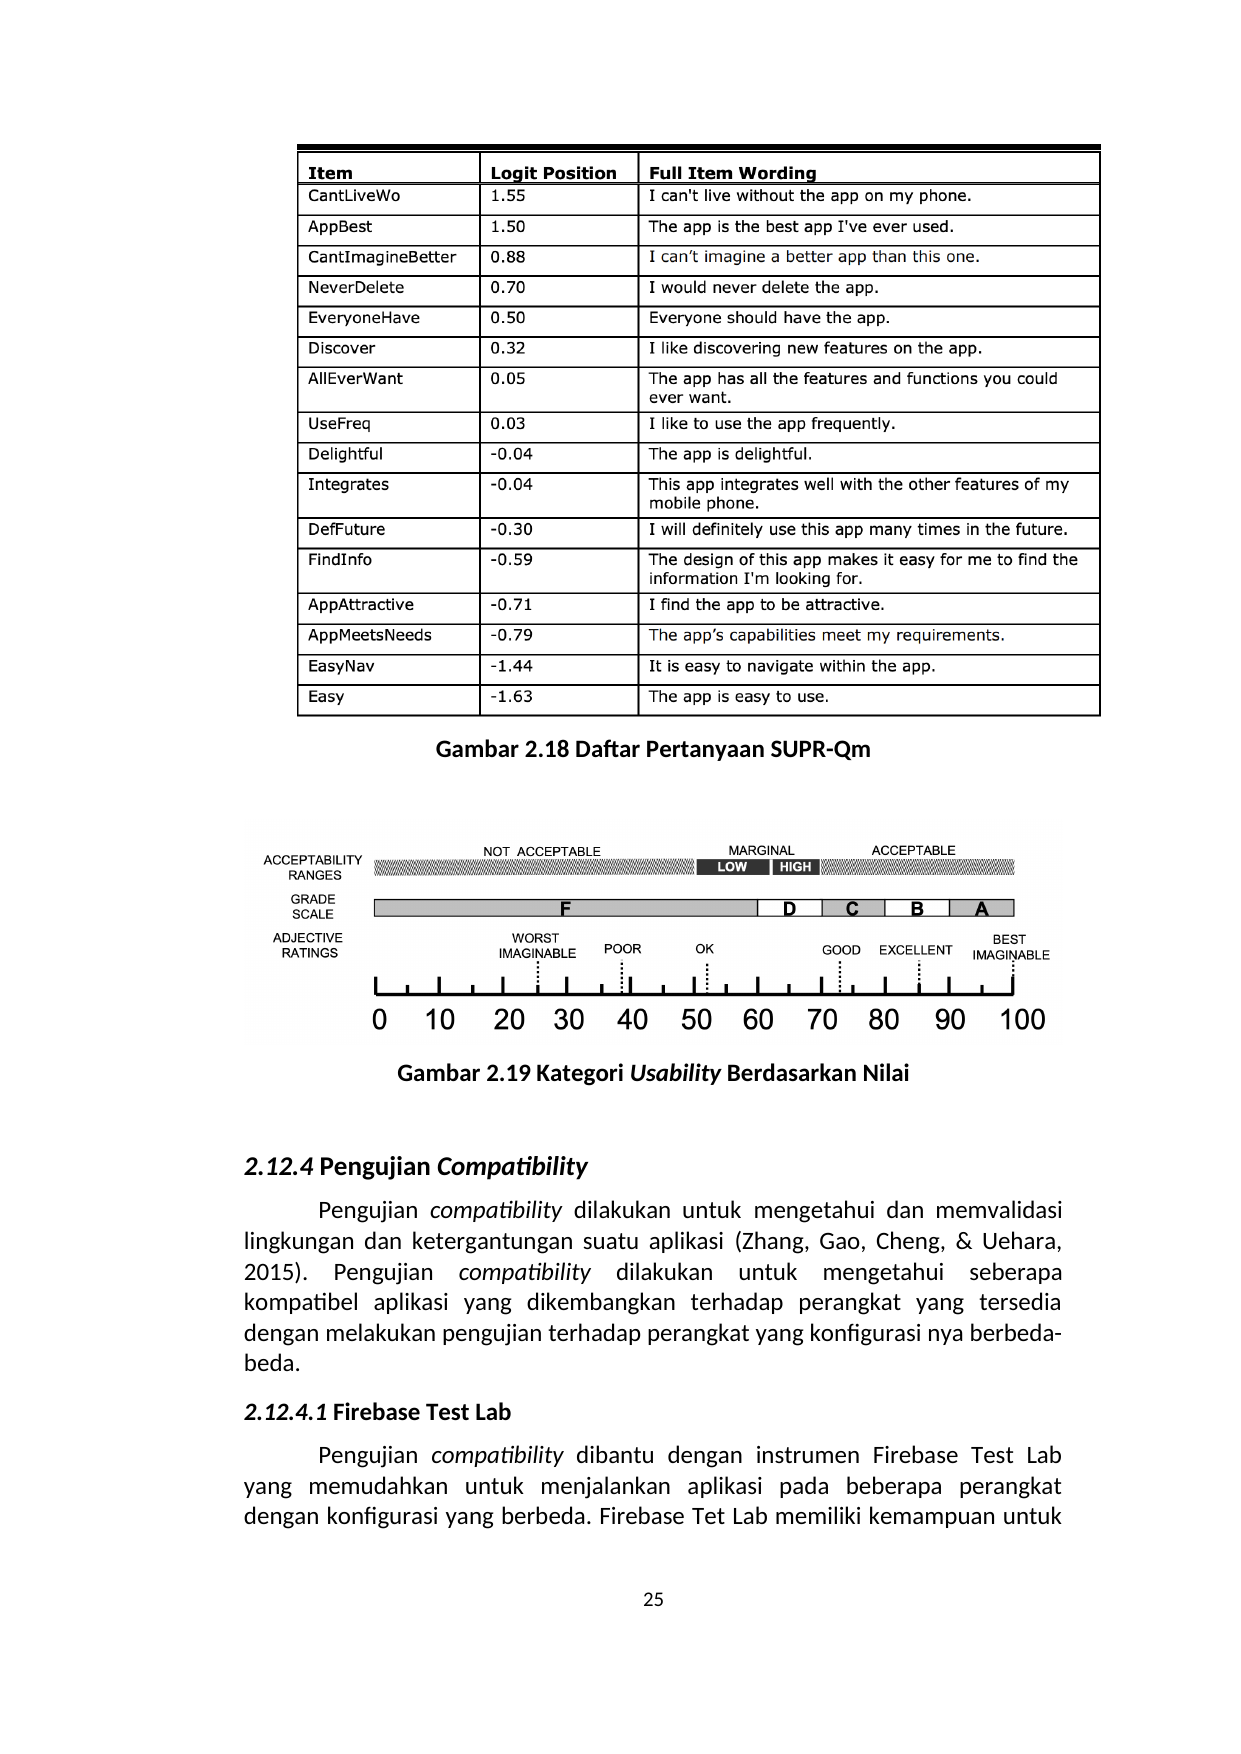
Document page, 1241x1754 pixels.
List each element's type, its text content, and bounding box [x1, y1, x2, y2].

text Pengujiani compatibilityi idilakukan untuki imengetahui dan memvalidasi lingkungan dan ketergantungan suatu aplikasi (Zhang, Gao, Cheng, & Uehara, 2015). Pengujian compatibility dilakukan untuk mengetahui seberapa kompatibel aplikasi yang dikembangkan terhadap perangkat yang tersedia dengan melakukan pengujian terhadap perangkat yang konfigurasi nya berbeda-beda. [244, 1194, 1063, 1378]
subtitle Firebase Test Lab [244, 1396, 1063, 1427]
picture [288, 140, 1108, 721]
subtitle Pengujian Compatibility [244, 1149, 1063, 1182]
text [244, 1439, 1063, 1531]
picture [243, 819, 1063, 1045]
